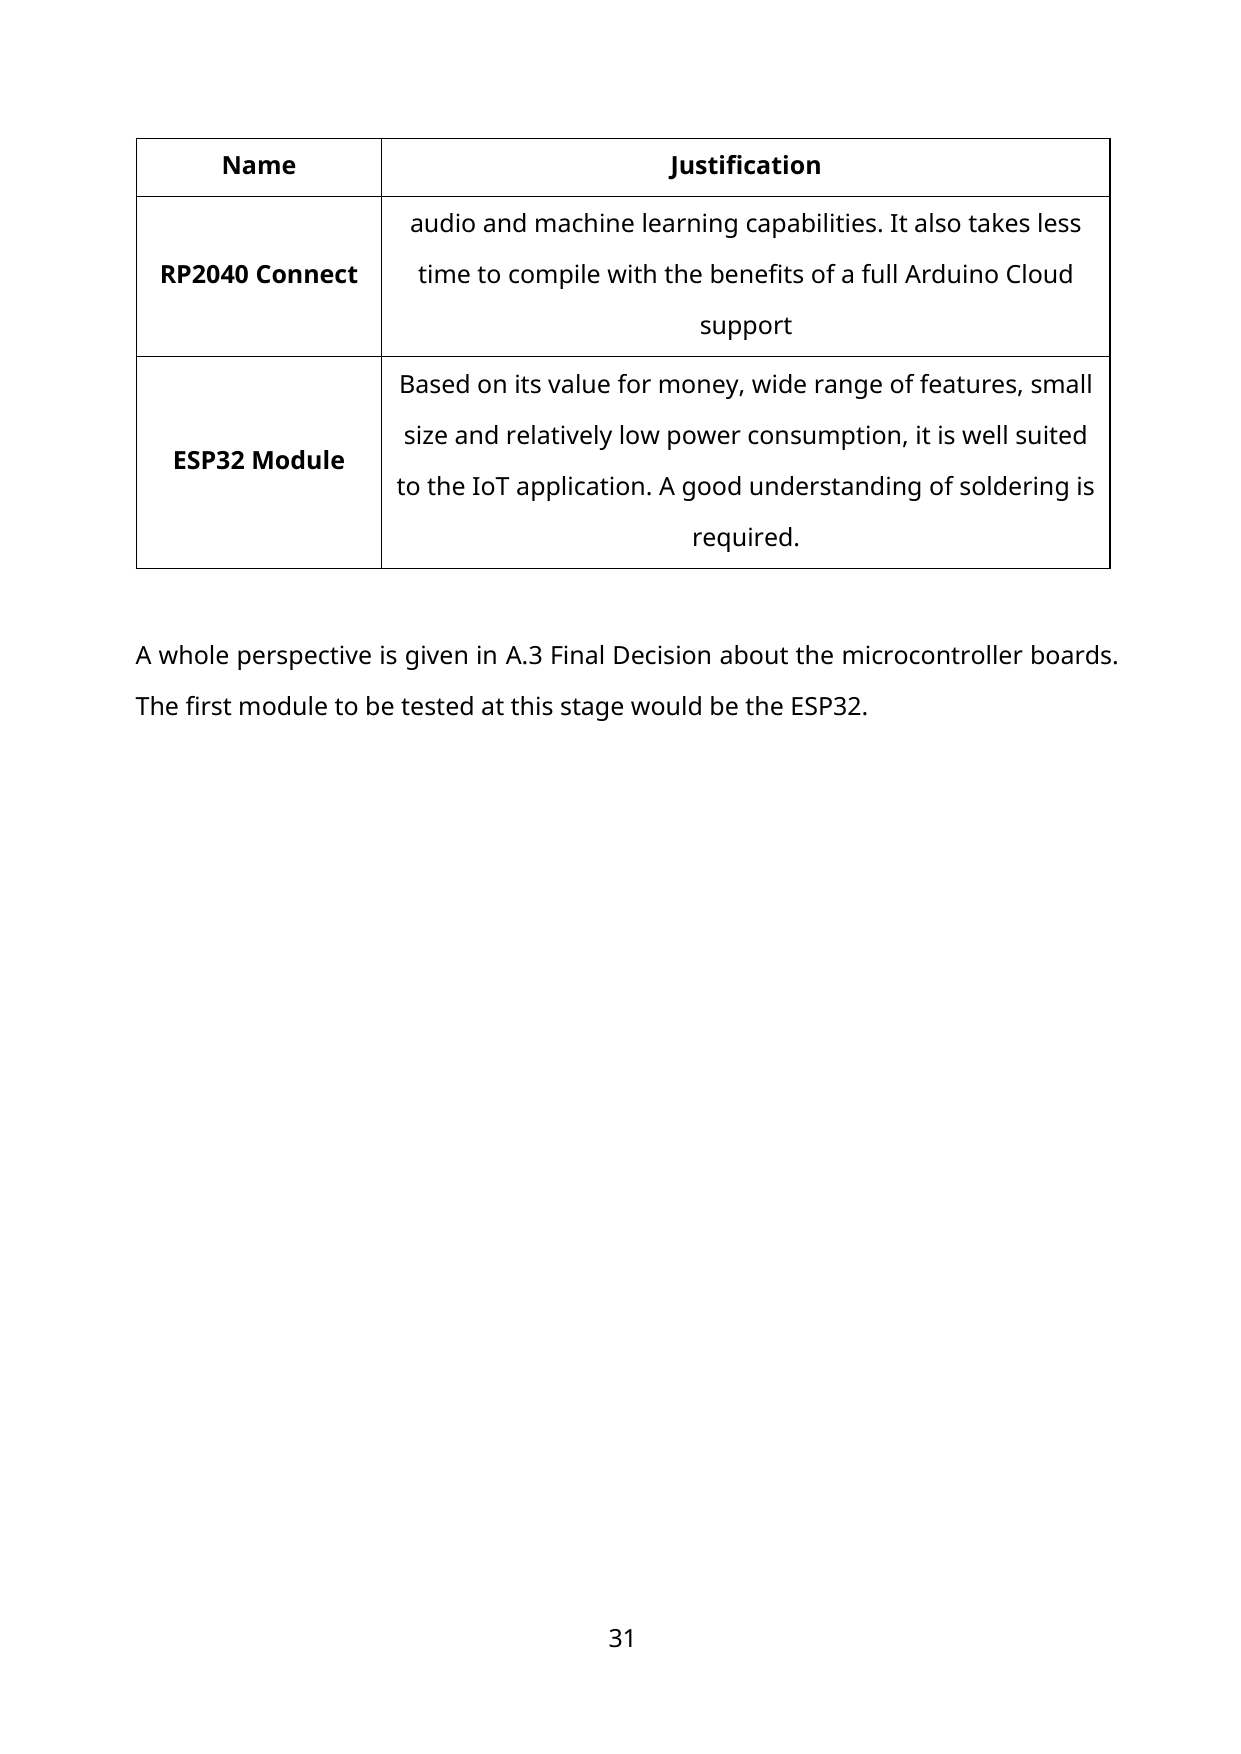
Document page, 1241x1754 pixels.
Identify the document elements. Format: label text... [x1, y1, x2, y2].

text A whole perspective is given in A.3 Final Decision about the microcontroller boards. The first module to be tested at this stage would be the ESP32. [135, 638, 1119, 723]
table_header Name [137, 139, 381, 196]
table_header Justification [382, 139, 1109, 196]
table_cell ESP32 Module [137, 357, 381, 568]
table_cell Based on its value for money, wide range of features, small size and relatively low power consumption, it is well suited to the IoT application. A good understanding of soldering is required. [382, 357, 1109, 568]
table_cell Arduino Nano RP2040 Connect [137, 197, 381, 356]
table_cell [382, 197, 1109, 356]
